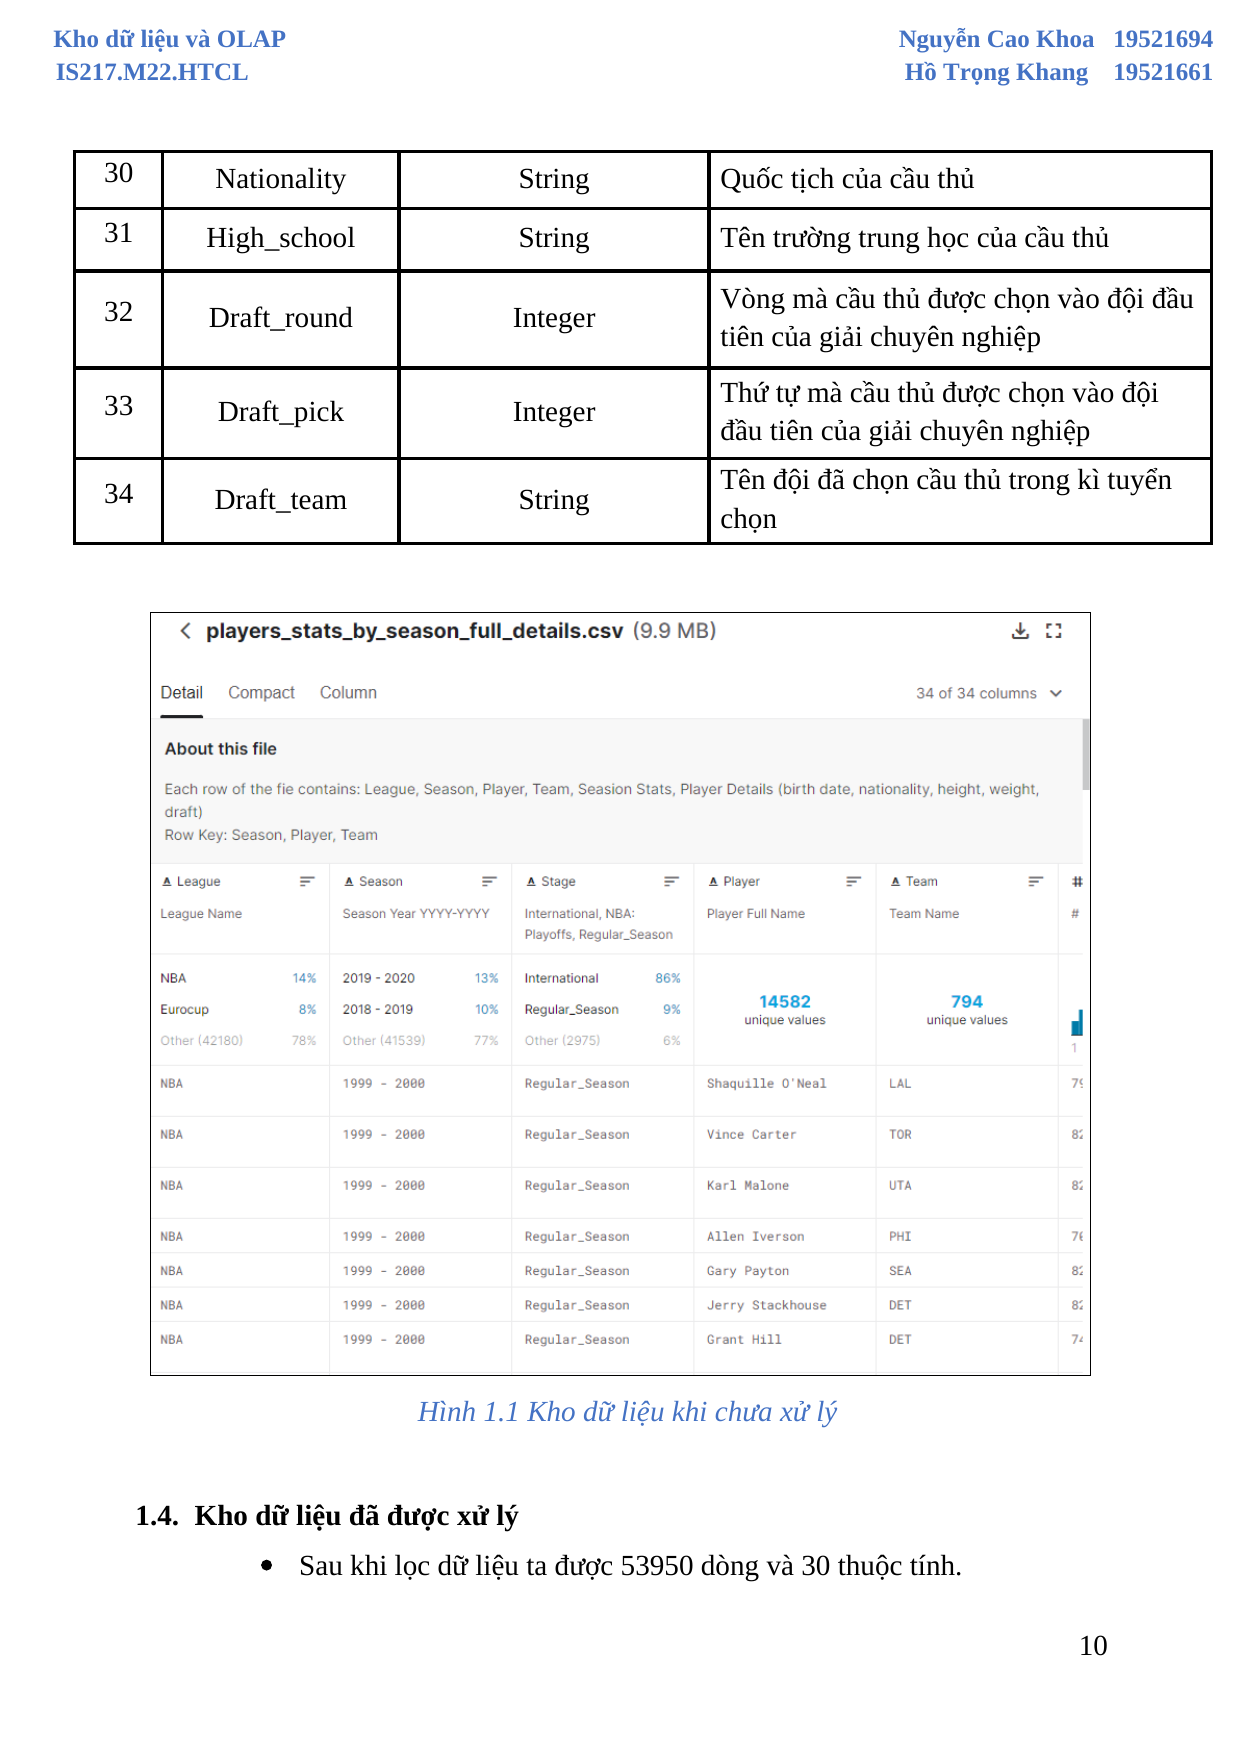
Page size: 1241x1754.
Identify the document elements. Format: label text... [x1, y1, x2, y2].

table_cell 31 [76, 210, 161, 269]
table_cell Vòng mà cầu thủ được chọn vào đội đầu tiên của giải chuyên nghiệp [711, 273, 1210, 366]
table_cell Integer [401, 370, 707, 457]
picture [151, 613, 1090, 1375]
table_cell Draft_pick [164, 370, 397, 457]
table_cell String [401, 153, 707, 207]
table_cell String [401, 210, 707, 269]
list Sau khi lọc dữ liệu ta được 53950 dòng và 30 thuộc tính. [261, 1548, 1107, 1582]
table_cell Thứ tự mà cầu thủ được chọn vào đội đầu tiên của giải chuyên nghiệp [711, 370, 1210, 457]
table_cell Integer [401, 273, 707, 366]
table_cell High_school [164, 210, 397, 269]
table_cell 34 [76, 460, 161, 542]
text Hình 1.1 Kho dữ liệu khi chưa xử lý [150, 1394, 1107, 1427]
table_cell Nationality [164, 153, 397, 207]
table_cell Quốc tịch của cầu thủ [711, 153, 1210, 207]
table_cell 30 [76, 153, 161, 207]
table_cell 33 [76, 370, 161, 457]
table_cell String [401, 460, 707, 542]
list Kho dữ liệu đã được xử lý [135, 1498, 1107, 1531]
table_cell Draft_team [164, 460, 397, 542]
table_cell 32 [76, 273, 161, 366]
table_cell Tên trường trung học của cầu thủ [711, 210, 1210, 269]
table_cell Tên đội đã chọn cầu thủ trong kì tuyển chọn [711, 460, 1210, 542]
table_cell Draft_round [164, 273, 397, 366]
